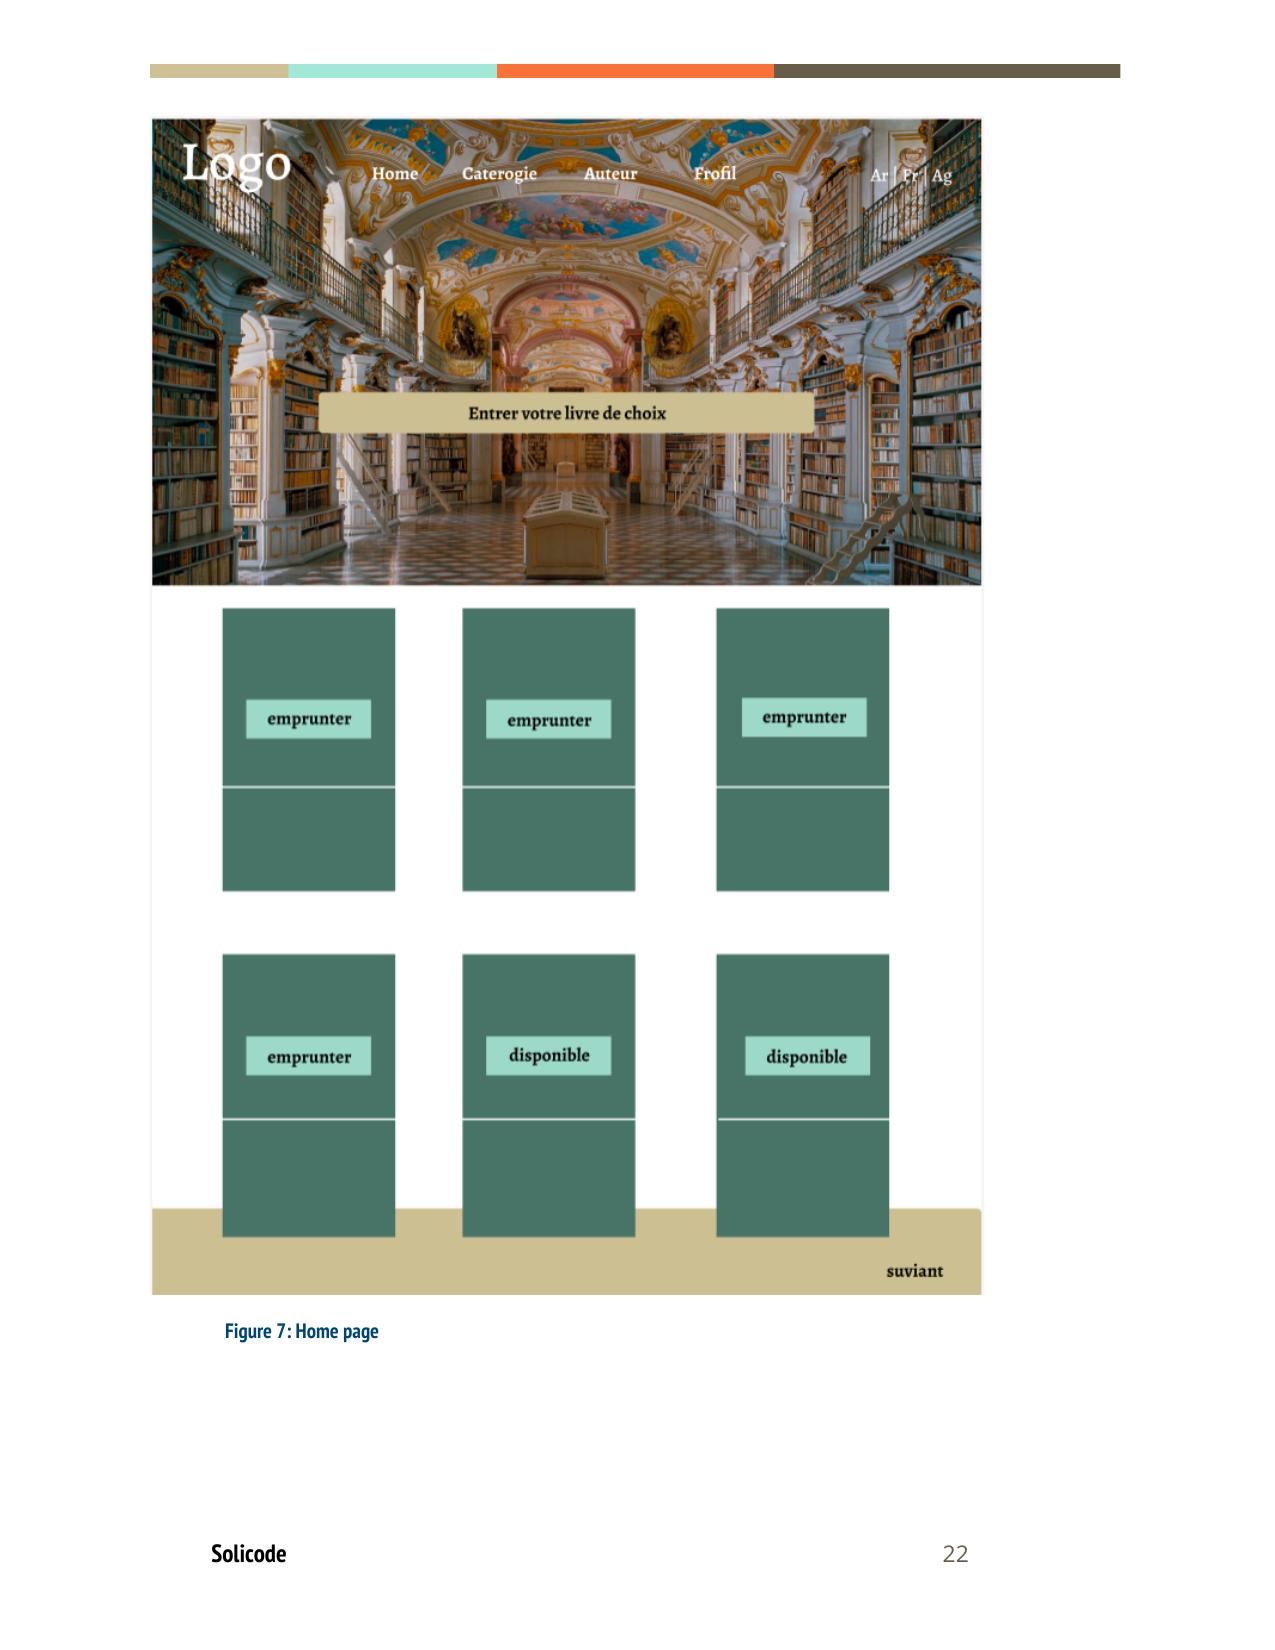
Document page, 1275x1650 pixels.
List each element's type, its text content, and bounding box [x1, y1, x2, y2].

picture [150, 64, 1121, 78]
picture [150, 116, 985, 1295]
subtitle Figure 7: Home page [150, 1318, 1169, 1345]
